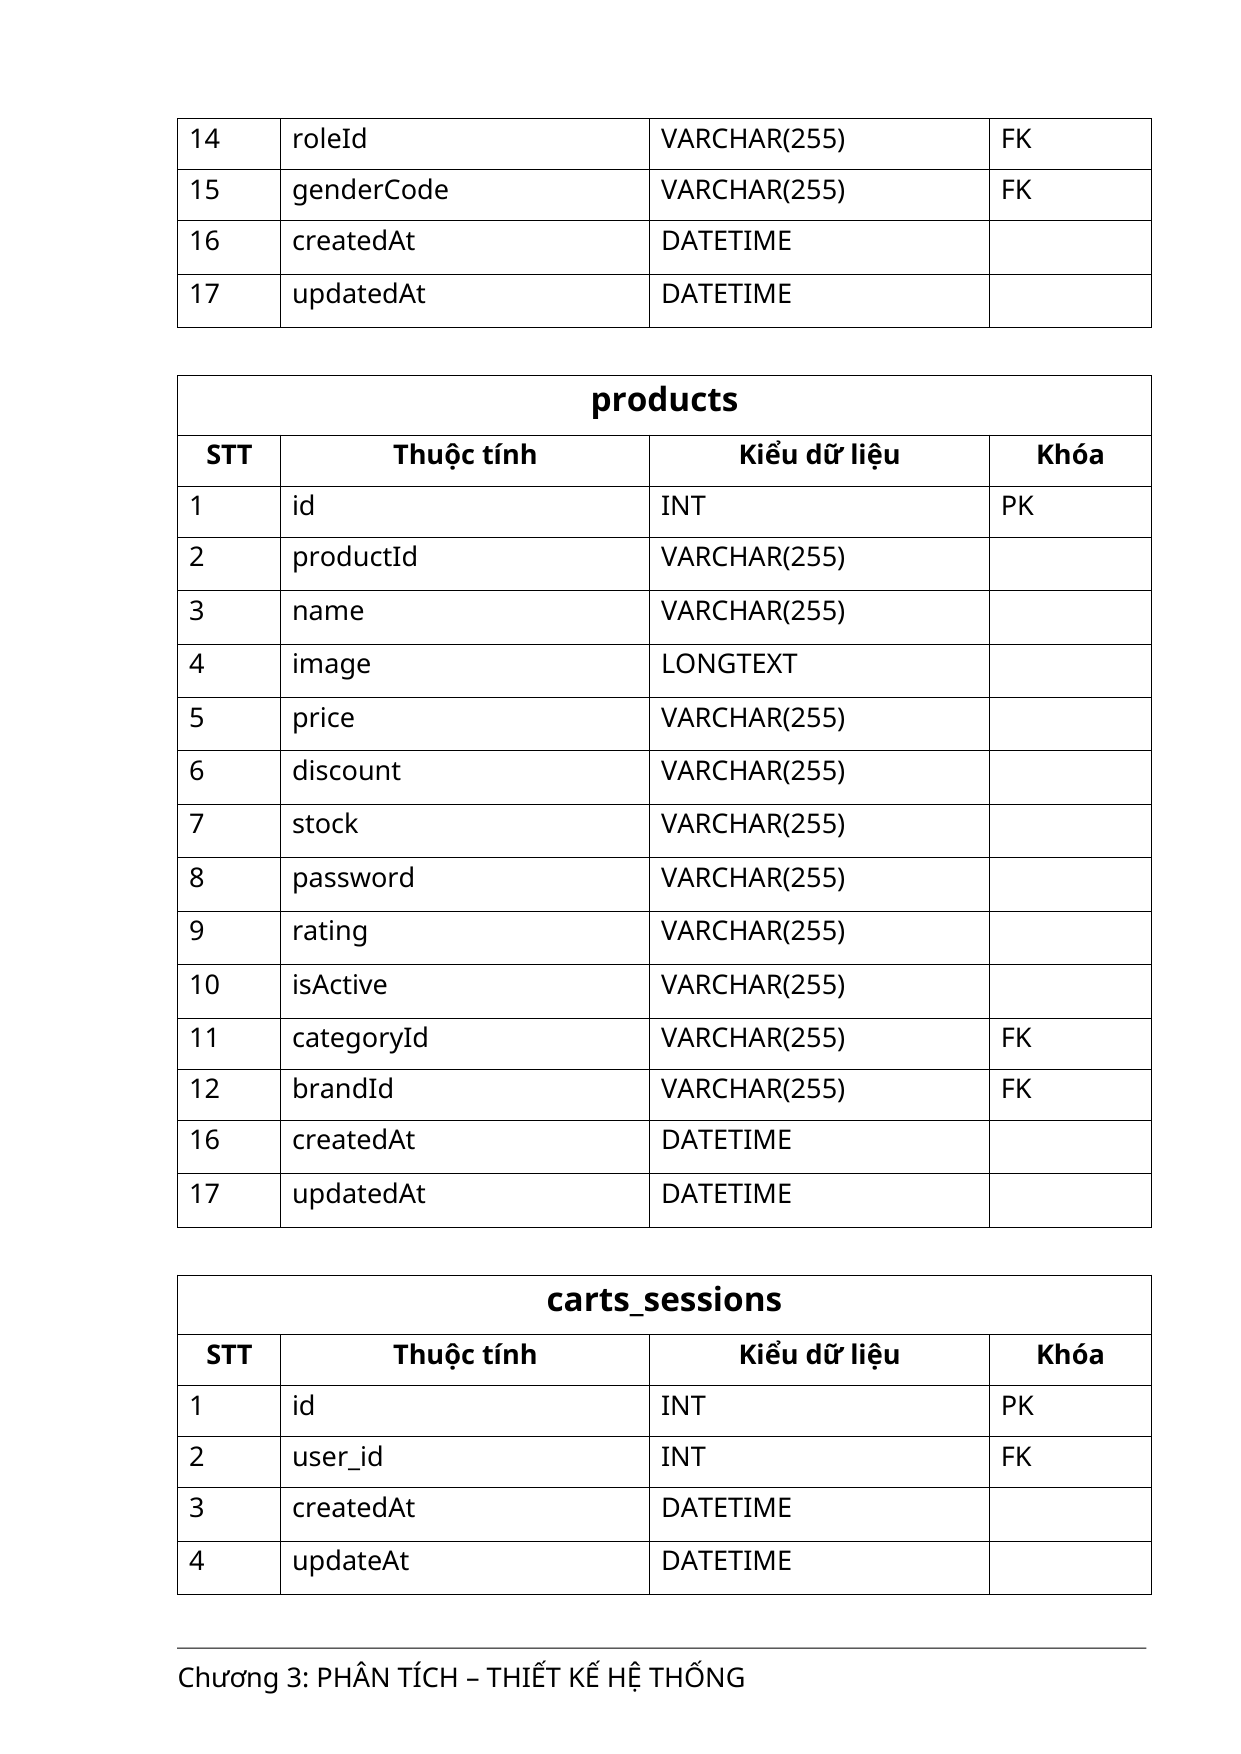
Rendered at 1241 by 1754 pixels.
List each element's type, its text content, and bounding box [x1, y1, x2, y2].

table_cell [990, 698, 1151, 750]
table_cell updatedAt [281, 275, 649, 327]
table_cell createdAt [281, 221, 649, 274]
table_cell 14 [178, 119, 280, 169]
table_cell [990, 538, 1151, 590]
table_cell VARCHAR(255) [650, 1019, 989, 1069]
table_cell Kiểu dữ liệu [650, 436, 989, 486]
table_cell price [281, 698, 649, 750]
table_cell updateAt [281, 1542, 649, 1594]
table_cell DATETIME [650, 1542, 989, 1594]
table_cell [990, 1121, 1151, 1173]
table_cell STT [178, 436, 280, 486]
table_cell 4 [178, 645, 280, 697]
table_cell DATETIME [650, 1174, 989, 1227]
table_cell Thuộc tính [281, 1335, 649, 1385]
table_cell VARCHAR(255) [650, 698, 989, 750]
table_cell FK [990, 119, 1151, 169]
table_cell Khóa [990, 1335, 1151, 1385]
table_cell name [281, 591, 649, 643]
table_cell 11 [178, 1019, 280, 1069]
table_cell 16 [178, 221, 280, 274]
table_header products [178, 376, 1151, 434]
table_cell VARCHAR(255) [650, 170, 989, 220]
table_cell 7 [178, 805, 280, 857]
table_cell user_id [281, 1437, 649, 1487]
table_cell [990, 858, 1151, 911]
table_cell Kiểu dữ liệu [650, 1335, 989, 1385]
table_cell LONGTEXT [650, 645, 989, 697]
table_cell INT [650, 1386, 989, 1436]
table_cell [990, 1488, 1151, 1541]
table_cell DATETIME [650, 221, 989, 274]
table_cell VARCHAR(255) [650, 591, 989, 643]
table_cell 8 [178, 858, 280, 911]
table_cell DATETIME [650, 275, 989, 327]
table_cell 15 [178, 170, 280, 220]
table_cell categoryId [281, 1019, 649, 1069]
table_cell VARCHAR(255) [650, 858, 989, 911]
table_cell VARCHAR(255) [650, 119, 989, 169]
table_cell createdAt [281, 1488, 649, 1541]
table_cell rating [281, 912, 649, 964]
table_cell createdAt [281, 1121, 649, 1173]
table_cell [990, 591, 1151, 643]
table_cell PK [990, 487, 1151, 537]
table_cell 10 [178, 965, 280, 1018]
table_cell VARCHAR(255) [650, 912, 989, 964]
table_cell [990, 221, 1151, 274]
table_cell VARCHAR(255) [650, 965, 989, 1018]
table_cell brandId [281, 1070, 649, 1120]
table_cell 3 [178, 591, 280, 643]
table_cell FK [990, 1437, 1151, 1487]
table_cell DATETIME [650, 1488, 989, 1541]
table_cell 3 [178, 1488, 280, 1541]
table_cell [990, 751, 1151, 804]
table_cell STT [178, 1335, 280, 1385]
table_cell 17 [178, 1174, 280, 1227]
table_cell FK [990, 1019, 1151, 1069]
table_cell isActive [281, 965, 649, 1018]
table_cell Khóa [990, 436, 1151, 486]
table_cell genderCode [281, 170, 649, 220]
table_cell FK [990, 1070, 1151, 1120]
table_cell DATETIME [650, 1121, 989, 1173]
table_cell 6 [178, 751, 280, 804]
table_cell id [281, 1386, 649, 1436]
table_cell 2 [178, 538, 280, 590]
table_cell 9 [178, 912, 280, 964]
table_cell VARCHAR(255) [650, 1070, 989, 1120]
table_cell stock [281, 805, 649, 857]
table_cell [990, 805, 1151, 857]
table_cell 16 [178, 1121, 280, 1173]
table_cell [990, 645, 1151, 697]
table_cell id [281, 487, 649, 537]
table_cell roleId [281, 119, 649, 169]
table_cell 1 [178, 1386, 280, 1436]
table_cell image [281, 645, 649, 697]
table_cell 17 [178, 275, 280, 327]
table_cell 1 [178, 487, 280, 537]
table_header carts_sessions [178, 1276, 1151, 1334]
table_cell FK [990, 170, 1151, 220]
table_cell INT [650, 1437, 989, 1487]
table_cell 2 [178, 1437, 280, 1487]
table_cell discount [281, 751, 649, 804]
table_cell [990, 1542, 1151, 1594]
table_cell [990, 912, 1151, 964]
table_cell [990, 1174, 1151, 1227]
table_cell PK [990, 1386, 1151, 1436]
table_cell [990, 965, 1151, 1018]
table_cell productId [281, 538, 649, 590]
table_cell VARCHAR(255) [650, 751, 989, 804]
table_cell password [281, 858, 649, 911]
table_cell 5 [178, 698, 280, 750]
table_cell [990, 275, 1151, 327]
table_cell VARCHAR(255) [650, 538, 989, 590]
table_cell 4 [178, 1542, 280, 1594]
table_cell updatedAt [281, 1174, 649, 1227]
table_cell INT [650, 487, 989, 537]
table_cell Thuộc tính [281, 436, 649, 486]
table_cell 12 [178, 1070, 280, 1120]
table_cell VARCHAR(255) [650, 805, 989, 857]
